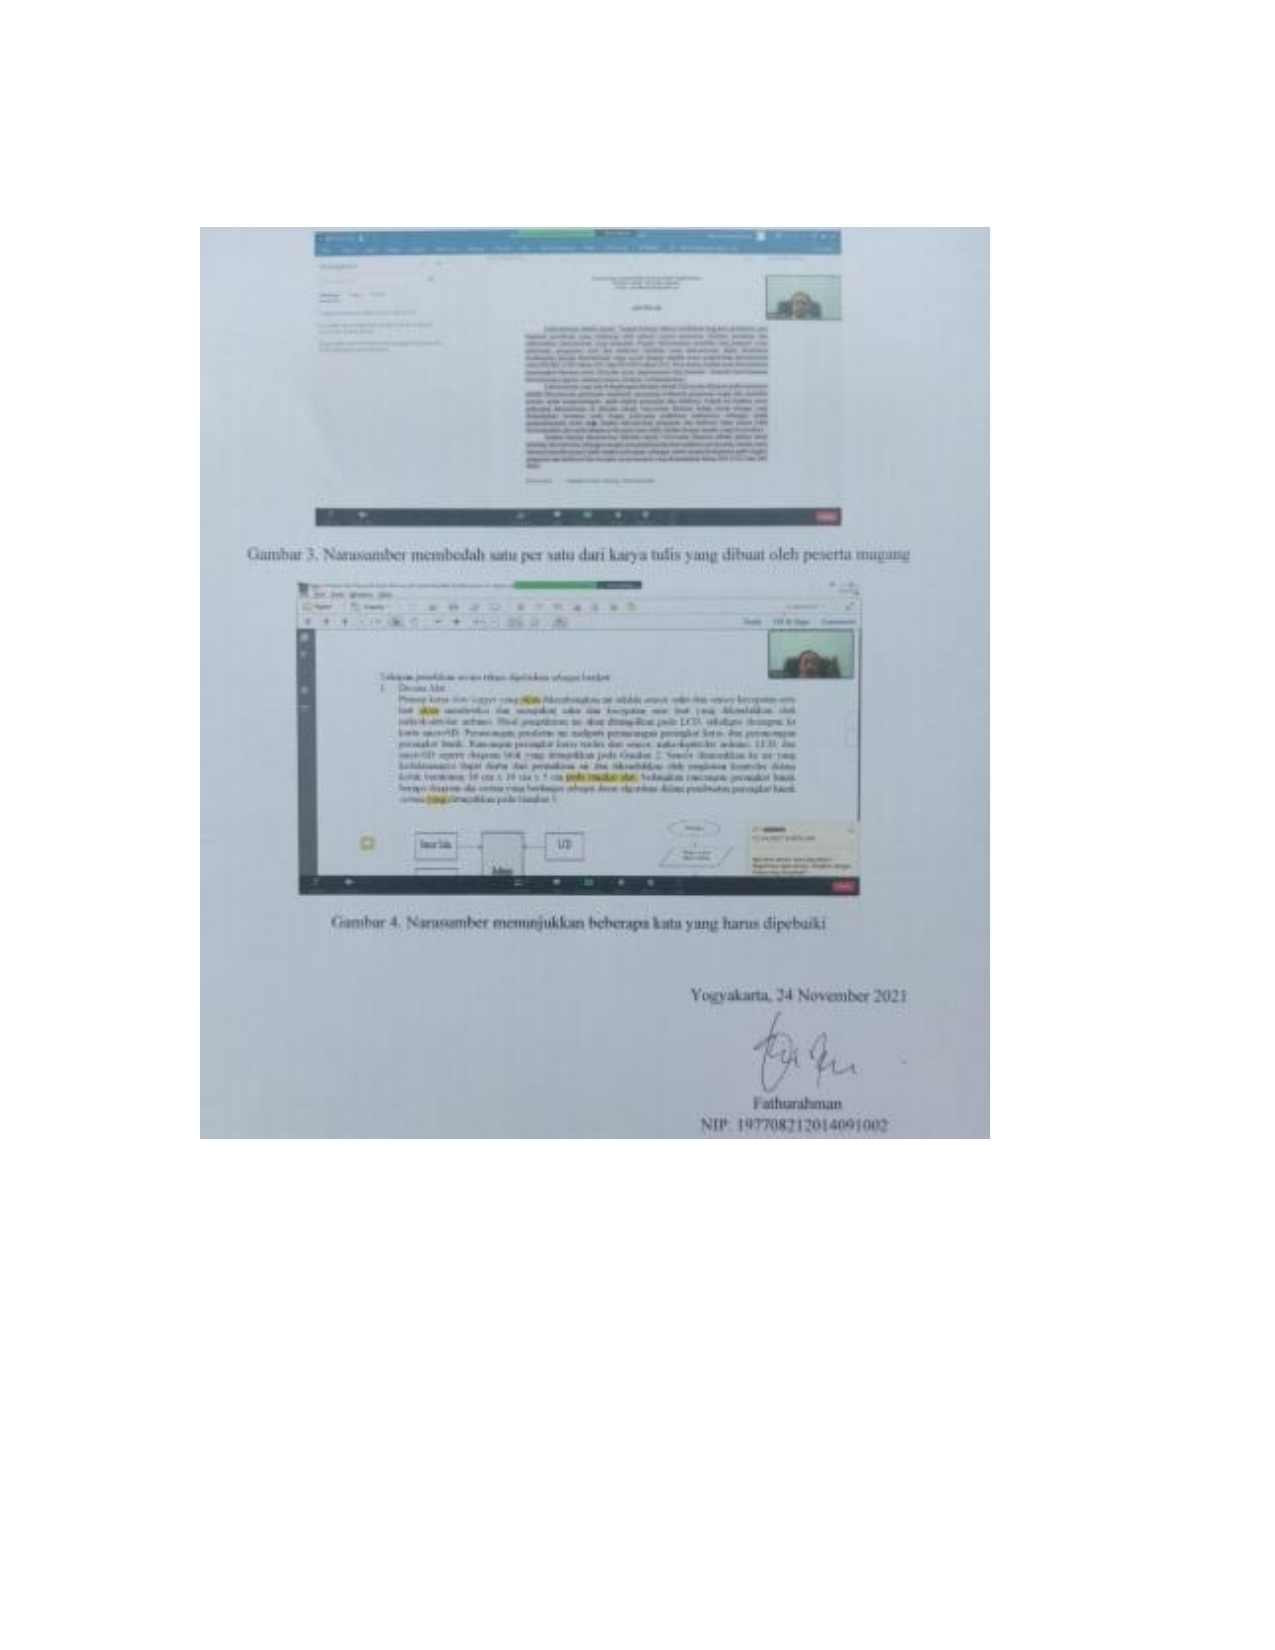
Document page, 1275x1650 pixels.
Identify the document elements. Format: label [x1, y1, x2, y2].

picture [200, 227, 991, 1139]
